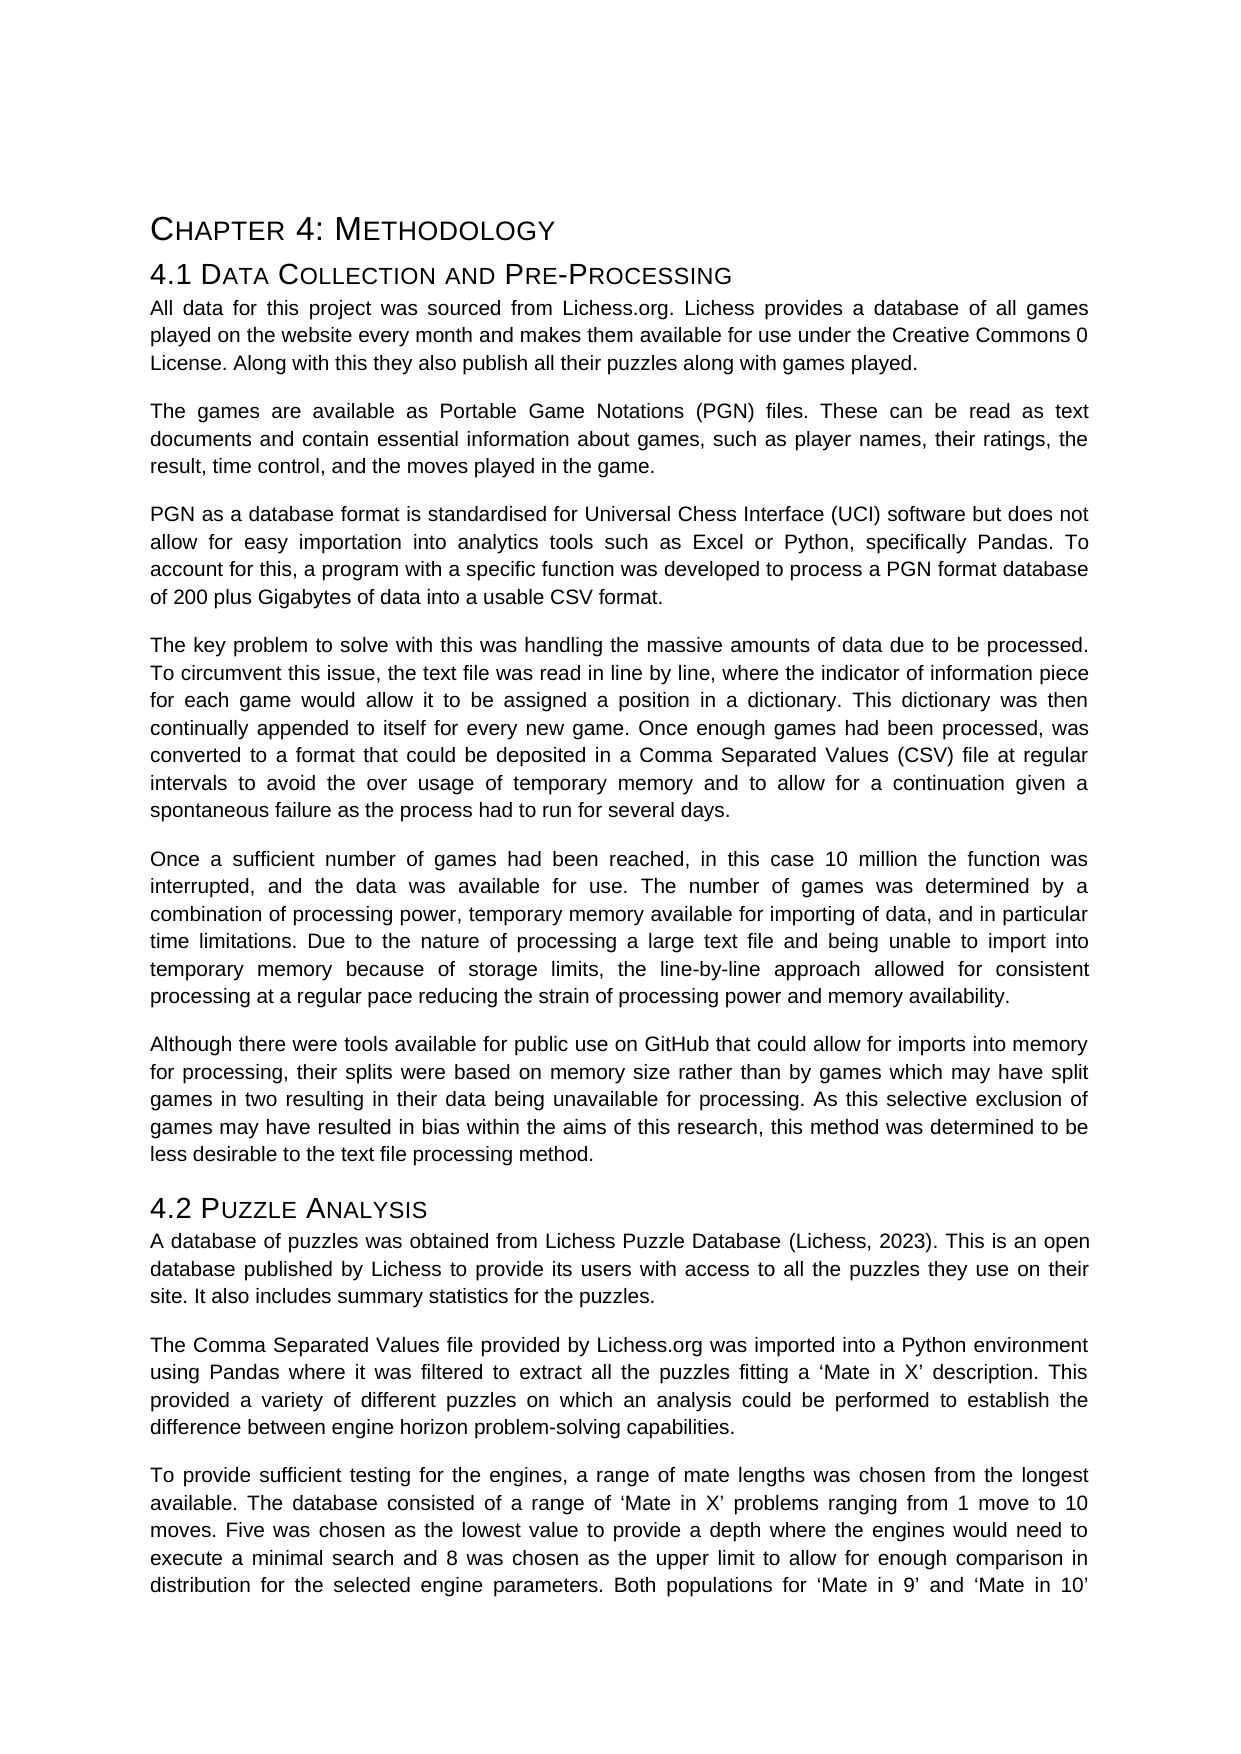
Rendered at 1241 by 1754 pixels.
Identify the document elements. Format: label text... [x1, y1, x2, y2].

text The Comma Separated Values file provided by Lichess.org was imported into a Python environment using Pandas where it was filtered to extract all the puzzles fitting a ‘Mate in X’ description. This provided a variety of different puzzles on which an analysis could be performed to establish the difference between engine horizon problem-solving capabilities. [150, 1332, 1090, 1439]
subtitle 4.1 Data Collection and Pre-Processing [150, 257, 1090, 291]
text A database of puzzles was obtained from Lichess Puzzle Database . This is an open database published by Lichess to provide its users with access to all the puzzles they use on their site. It also includes summary statistics for the puzzles. [150, 1229, 1090, 1308]
text All data for this project was sourced from Lichess.org. Lichess provides a database of all games played on the website every month and makes them available for use under the Creative Commons 0 License. Along with this they also publish all their puzzles along with games played. [150, 296, 1090, 374]
text Although there were tools available for public use on GitHub that could allow for imports into memory for processing, their splits were based on memory size rather than by games which may have split games in two resulting in their data being unavailable for processing. As this selective exclusion of games may have resulted in bias within the aims of this research, this method was determined to be less desirable to the text file processing method. [150, 1032, 1090, 1166]
subtitle 4.2 Puzzle Analysis [150, 1191, 1090, 1224]
text The games are available as Portable Game Notations (PGN) files. These can be read as text documents and contain essential information about games, such as player names, their ratings, the result, time control, and the moves played in the game. [150, 399, 1090, 478]
text PGN as a database format is standardised for Universal Chess Interface (UCI) software but does not allow for easy importation into analytics tools such as Excel or Python, specifically Pandas. To account for this, a program with a specific function was developed to process a PGN format database of 200 plus Gigabytes of data into a usable CSV format. [150, 502, 1090, 609]
text Once a sufficient number of games had been reached, in this case 10 million the function was interrupted, and the data was available for use. The number of games was determined by a combination of processing power, temporary memory available for importing of data, and in particular time limitations. Due to the nature of processing a large text file and being unable to import into temporary memory because of storage limits, the line-by-line approach allowed for consistent processing at a regular pace reducing the strain of processing power and memory availability. [150, 846, 1090, 1008]
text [150, 1463, 1090, 1597]
text The key problem to solve with this was handling the massive amounts of data due to be processed. To circumvent this issue, the text file was read in line by line, where the indicator of information piece for each game would allow it to be assigned a position in a dictionary. This dictionary was then continually appended to itself for every new game. Once enough games had been processed, was converted to a format that could be deposited in a Comma Separated Values (CSV) file at regular intervals to avoid the over usage of temporary memory and to allow for a continuation given a spontaneous failure as the process had to run for several days. [150, 633, 1090, 822]
subtitle Chapter 4: Methodology [150, 209, 1090, 247]
